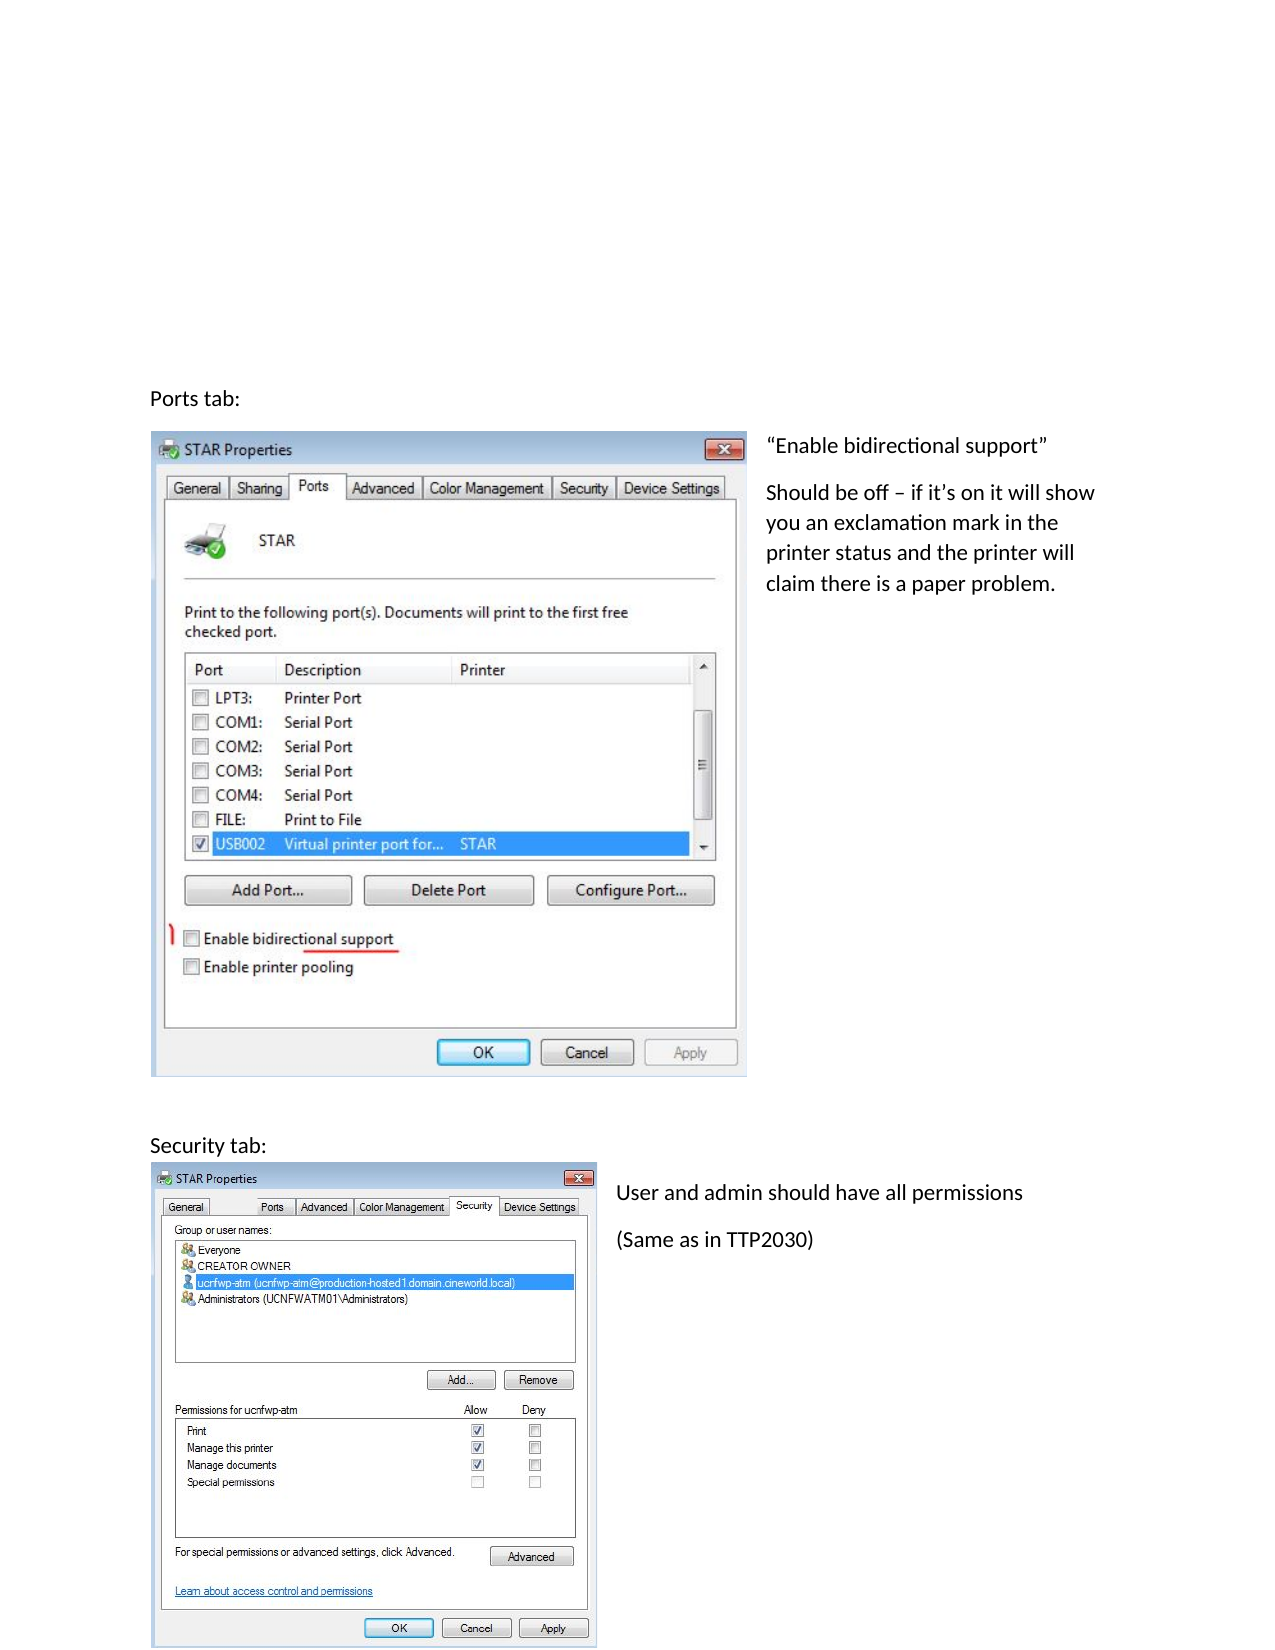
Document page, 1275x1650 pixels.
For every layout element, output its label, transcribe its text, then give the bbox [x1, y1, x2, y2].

picture [150, 431, 747, 1075]
picture [150, 1162, 597, 1647]
text Security tab: [150, 1131, 1125, 1159]
text Ports tab: [150, 384, 1125, 412]
text “Enable bidirectional support” [747, 431, 1125, 459]
text User and admin should have all permissions [597, 1178, 1125, 1206]
text Should be off – if it’s on it will show you an exclamation mark in the printer status and the printer will claim there is a paper problem. [747, 478, 1125, 597]
text (Same as in TTP2030) [597, 1225, 1125, 1253]
